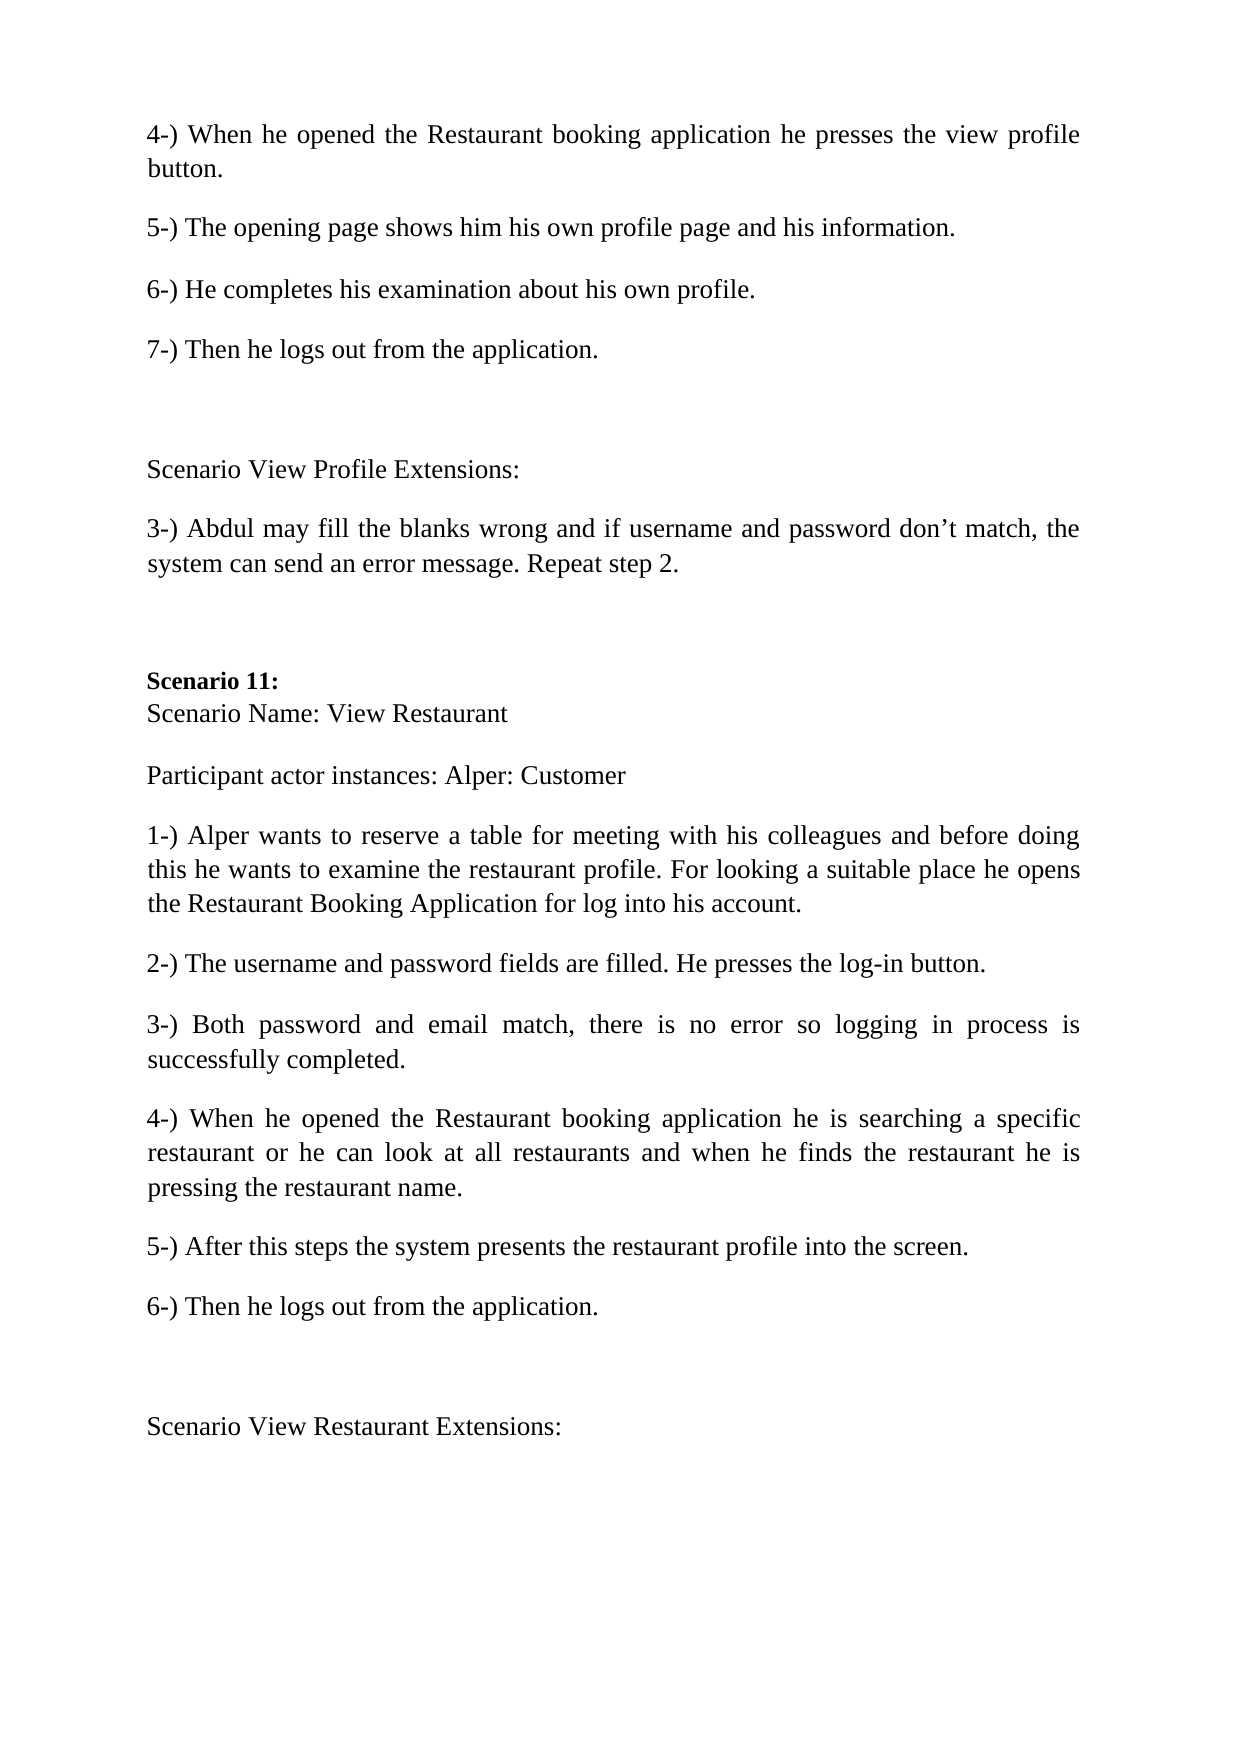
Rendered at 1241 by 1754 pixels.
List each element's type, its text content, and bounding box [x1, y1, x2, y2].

text 5-) The opening page shows him his own profile page and his information. [146, 211, 1081, 242]
text 2-) The username and password fields are filled. He presses the log-in button. [146, 947, 1081, 978]
text 6-) Then he logs out from the application. [146, 1289, 1081, 1321]
text 4-) When he opened the Restaurant booking application he presses the view profile button. [146, 118, 1081, 183]
text Scenario 11: [146, 666, 853, 695]
text Scenario View Profile Extensions: [146, 453, 1081, 484]
text 3-) Abdul may fill the blanks wrong and if username and password don’t match, the system can send an error message. Repeat step 2. [146, 513, 1081, 578]
text 4-) When he opened the Restaurant booking application he is searching a specific restaurant or he can look at all restaurants and when he finds the restaurant he is pressing the restaurant name. [146, 1102, 1081, 1202]
text 7-) Then he logs out from the application. [146, 333, 1081, 364]
text Participant actor instances: Alper: Customer [146, 759, 1081, 791]
text 1-) Alper wants to reserve a table for meeting with his colleagues and before doing this he wants to examine the restaurant profile. For looking a suitable place he opens the Restaurant Booking Application for log into his account. [146, 819, 1081, 918]
text 3-) Both password and email match, there is no error so logging in process is successfully completed. [146, 1009, 1081, 1074]
text Scenario Name: View Restaurant [146, 697, 1081, 728]
text 5-) After this steps the system presents the restaurant profile into the screen. [146, 1230, 1081, 1261]
text 6-) He completes his examination about his own profile. [146, 273, 1081, 304]
text Scenario View Restaurant Extensions: [146, 1410, 1081, 1441]
